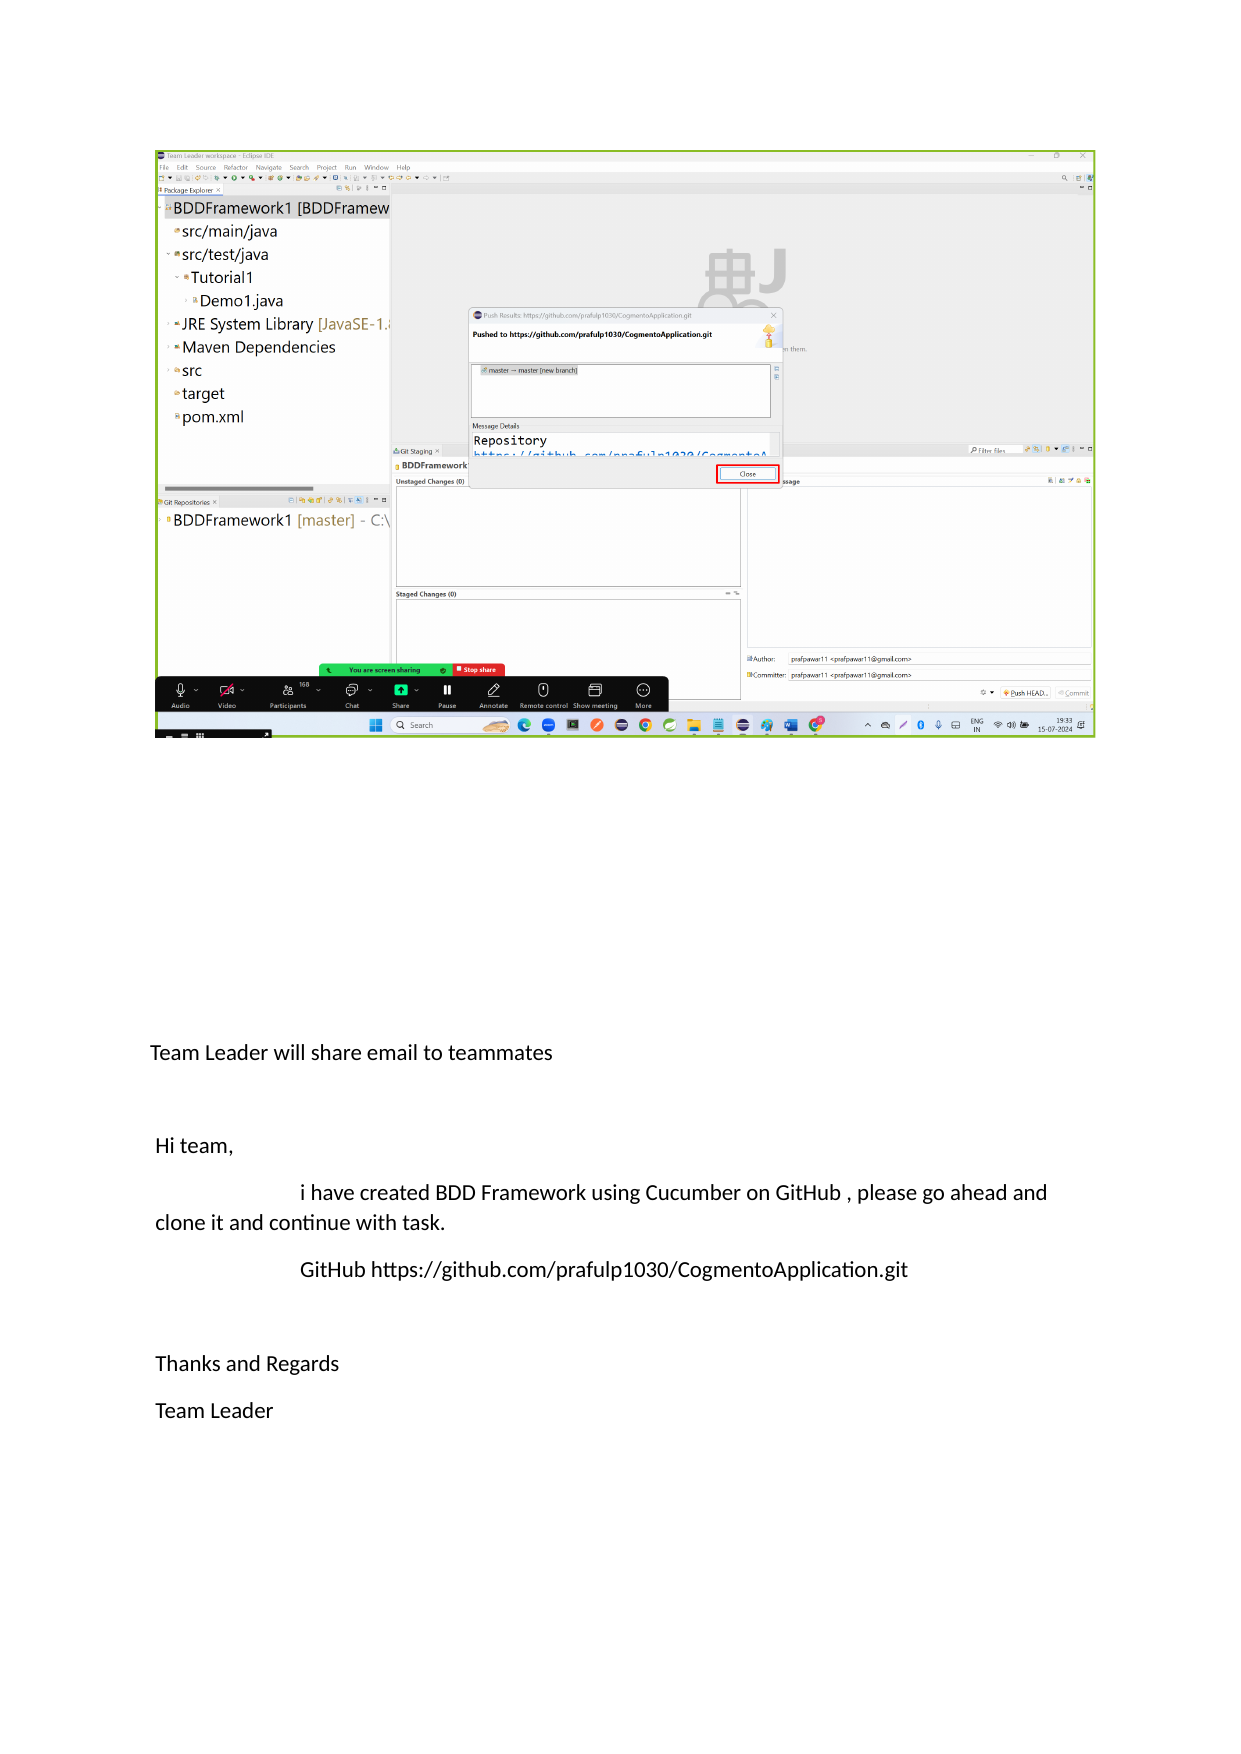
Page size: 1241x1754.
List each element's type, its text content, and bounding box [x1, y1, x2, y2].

text i have created BDD Framework using Cucumber on GitHub , please go ahead and clone it and continue with task. [155, 1178, 1090, 1237]
text Team Leader will share email to teammates [150, 1038, 1090, 1066]
picture [155, 150, 1096, 738]
text GitHub https://github.com/prafulp1030/CogmentoApplication.git [155, 1255, 1090, 1283]
text Team Leader [155, 1396, 1090, 1424]
text Hi team, [155, 1131, 1090, 1159]
text Thanks and Regards [155, 1349, 1090, 1377]
